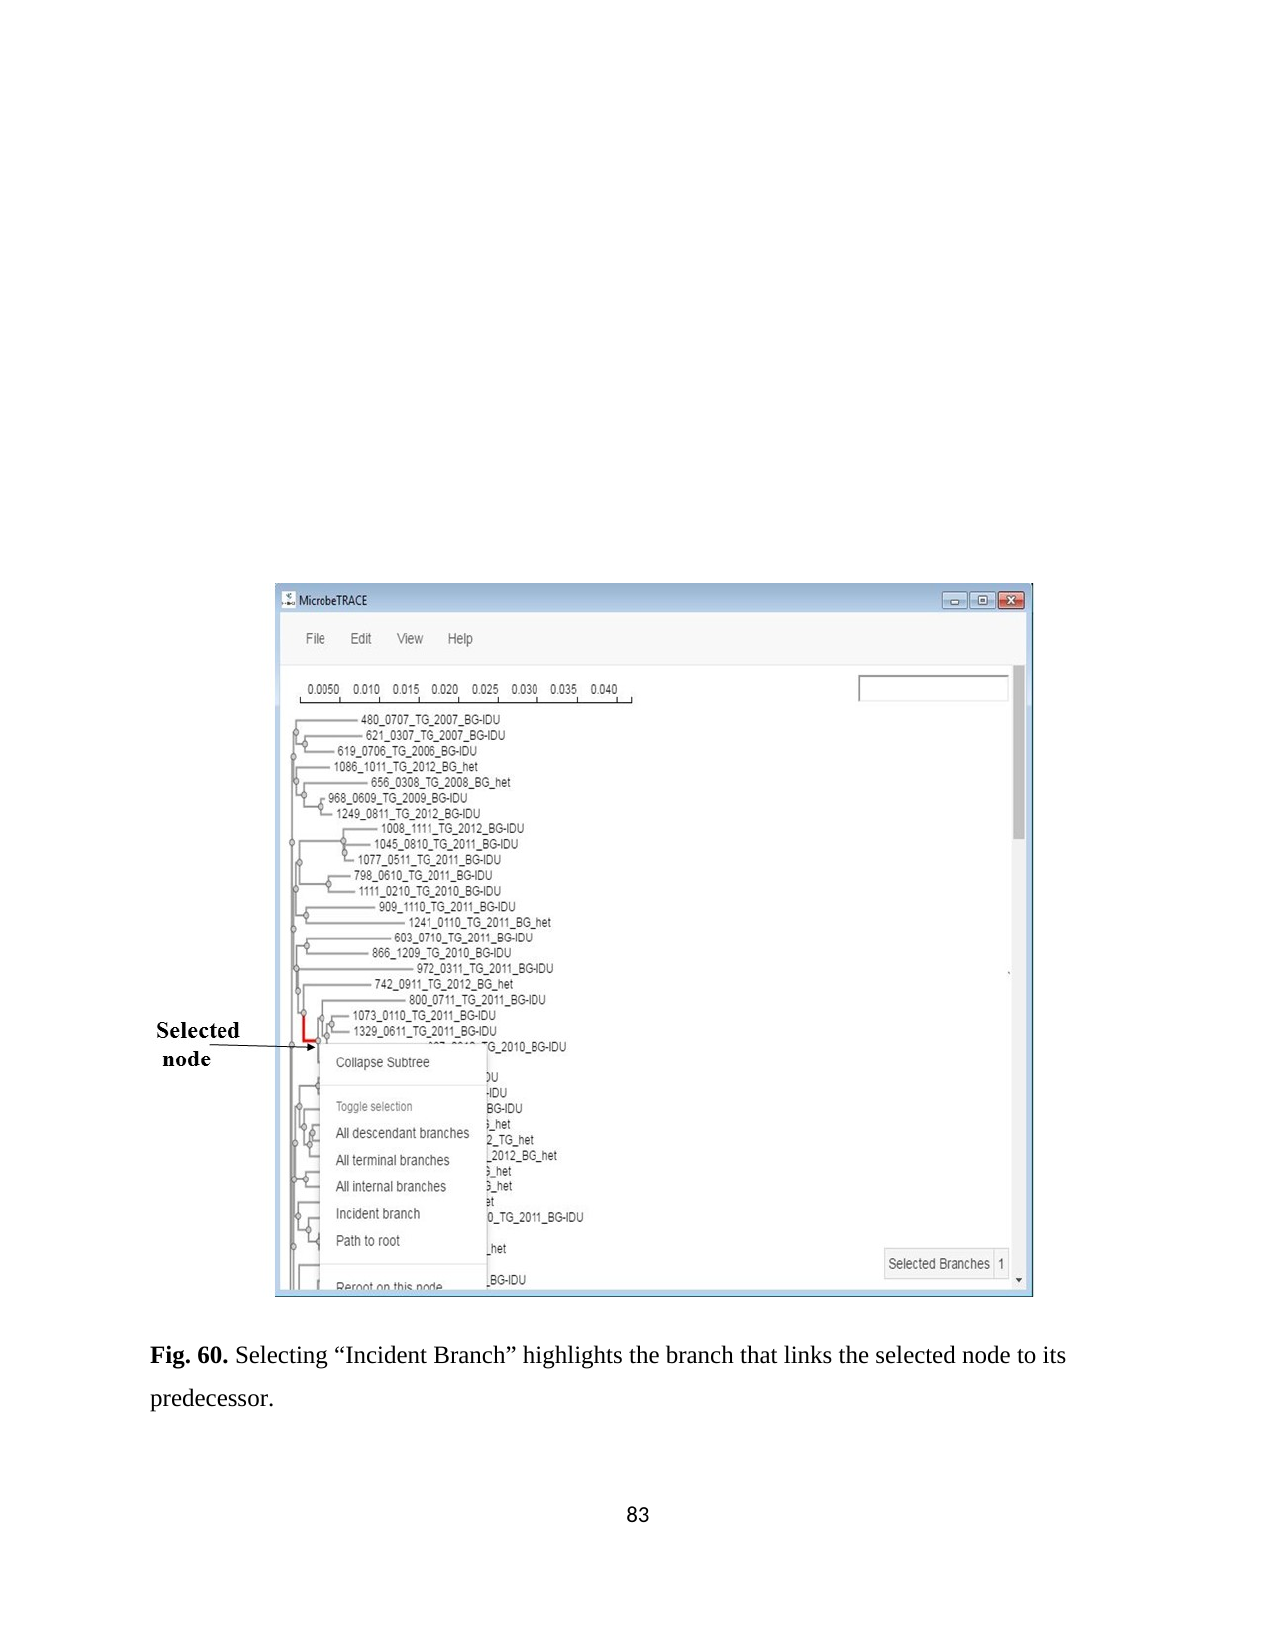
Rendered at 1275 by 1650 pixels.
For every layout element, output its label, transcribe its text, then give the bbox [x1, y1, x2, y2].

picture [150, 583, 1035, 1297]
text Fig. 60. Selecting “Incident Branch” highlights the branch that links the selected node to its predecessor. [150, 1340, 1125, 1412]
